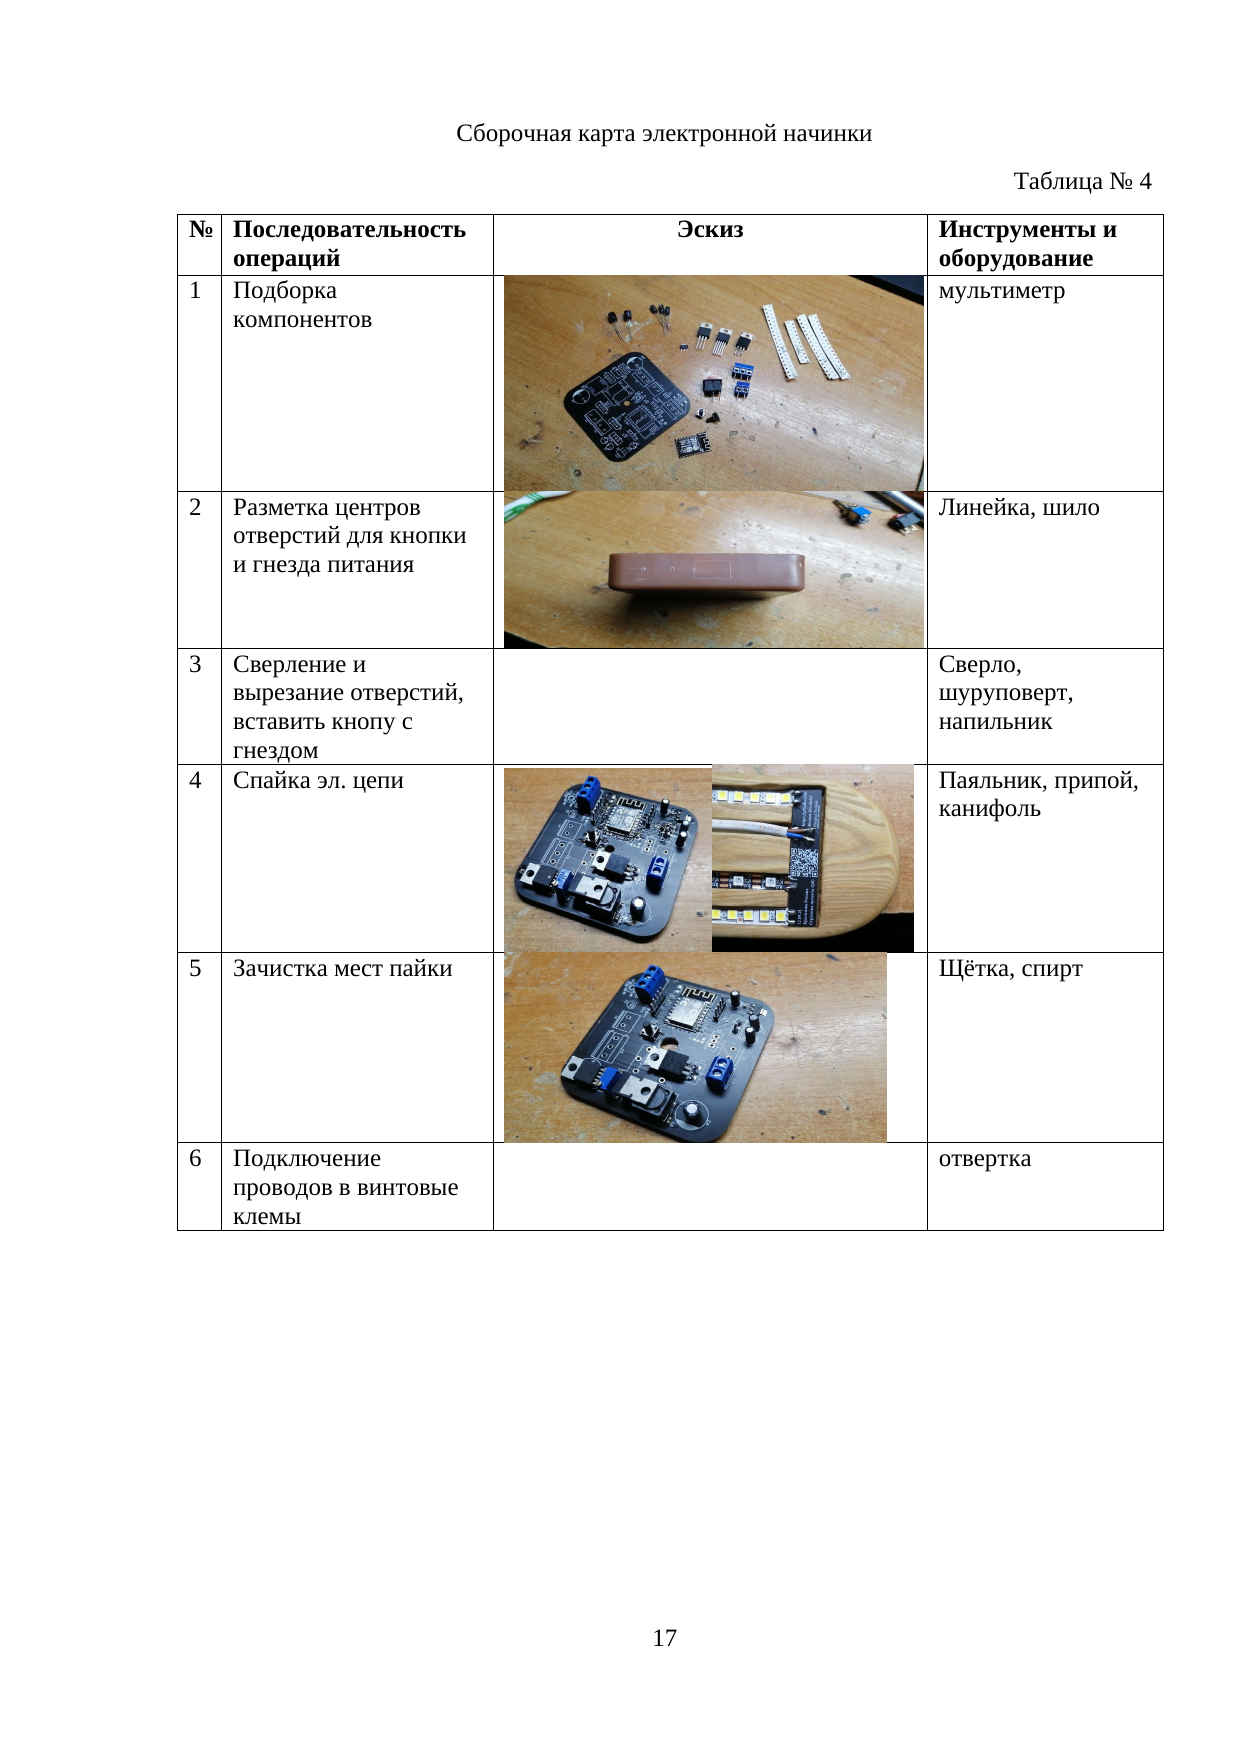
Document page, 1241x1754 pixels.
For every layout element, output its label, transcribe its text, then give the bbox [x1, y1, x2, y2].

table_cell [494, 953, 504, 1142]
table_cell Подключение проводов в винтовые клемы [222, 1143, 493, 1229]
picture [504, 764, 914, 1143]
table_cell Сверление и вырезание отверстий, вставить кнопу с гнездом [222, 649, 493, 764]
table_cell 3 [178, 649, 221, 764]
table_cell Зачистка мест пайки [222, 953, 493, 1142]
table_header Инструменты и оборудование [928, 215, 1163, 274]
table_cell Щётка, спирт [928, 953, 1163, 1142]
table_cell [494, 765, 712, 952]
table_cell Разметка центров отверстий для кнопки и гнезда питания [222, 492, 493, 648]
table_cell Подборка компонентов [222, 276, 493, 491]
table_cell [887, 953, 927, 1142]
table_cell 5 [178, 953, 221, 1142]
table_cell отвертка [928, 1143, 1163, 1229]
text Сборочная карта электронной начинки [177, 118, 1152, 147]
table_cell Паяльник, припой, канифоль [928, 765, 1163, 952]
table_cell мультиметр [928, 276, 1163, 491]
table_cell Сверло, шуруповерт, напильник [928, 649, 1163, 764]
table_header Последовательность операций [222, 215, 493, 274]
table_cell [494, 276, 504, 491]
table_header № [178, 215, 221, 274]
text Таблица № 4 [177, 166, 1152, 194]
picture [504, 275, 924, 648]
table_cell Спайка эл. цепи [222, 765, 493, 952]
table_cell [494, 649, 927, 764]
table_cell [914, 765, 927, 952]
table_header Эскиз [494, 215, 927, 274]
table_cell 4 [178, 765, 221, 952]
table_cell 2 [178, 492, 221, 648]
table_cell [494, 1143, 927, 1229]
table_cell 1 [178, 276, 221, 491]
table_cell 6 [178, 1143, 221, 1229]
table_cell Линейка, шило [928, 492, 1163, 648]
table_cell [494, 492, 504, 648]
